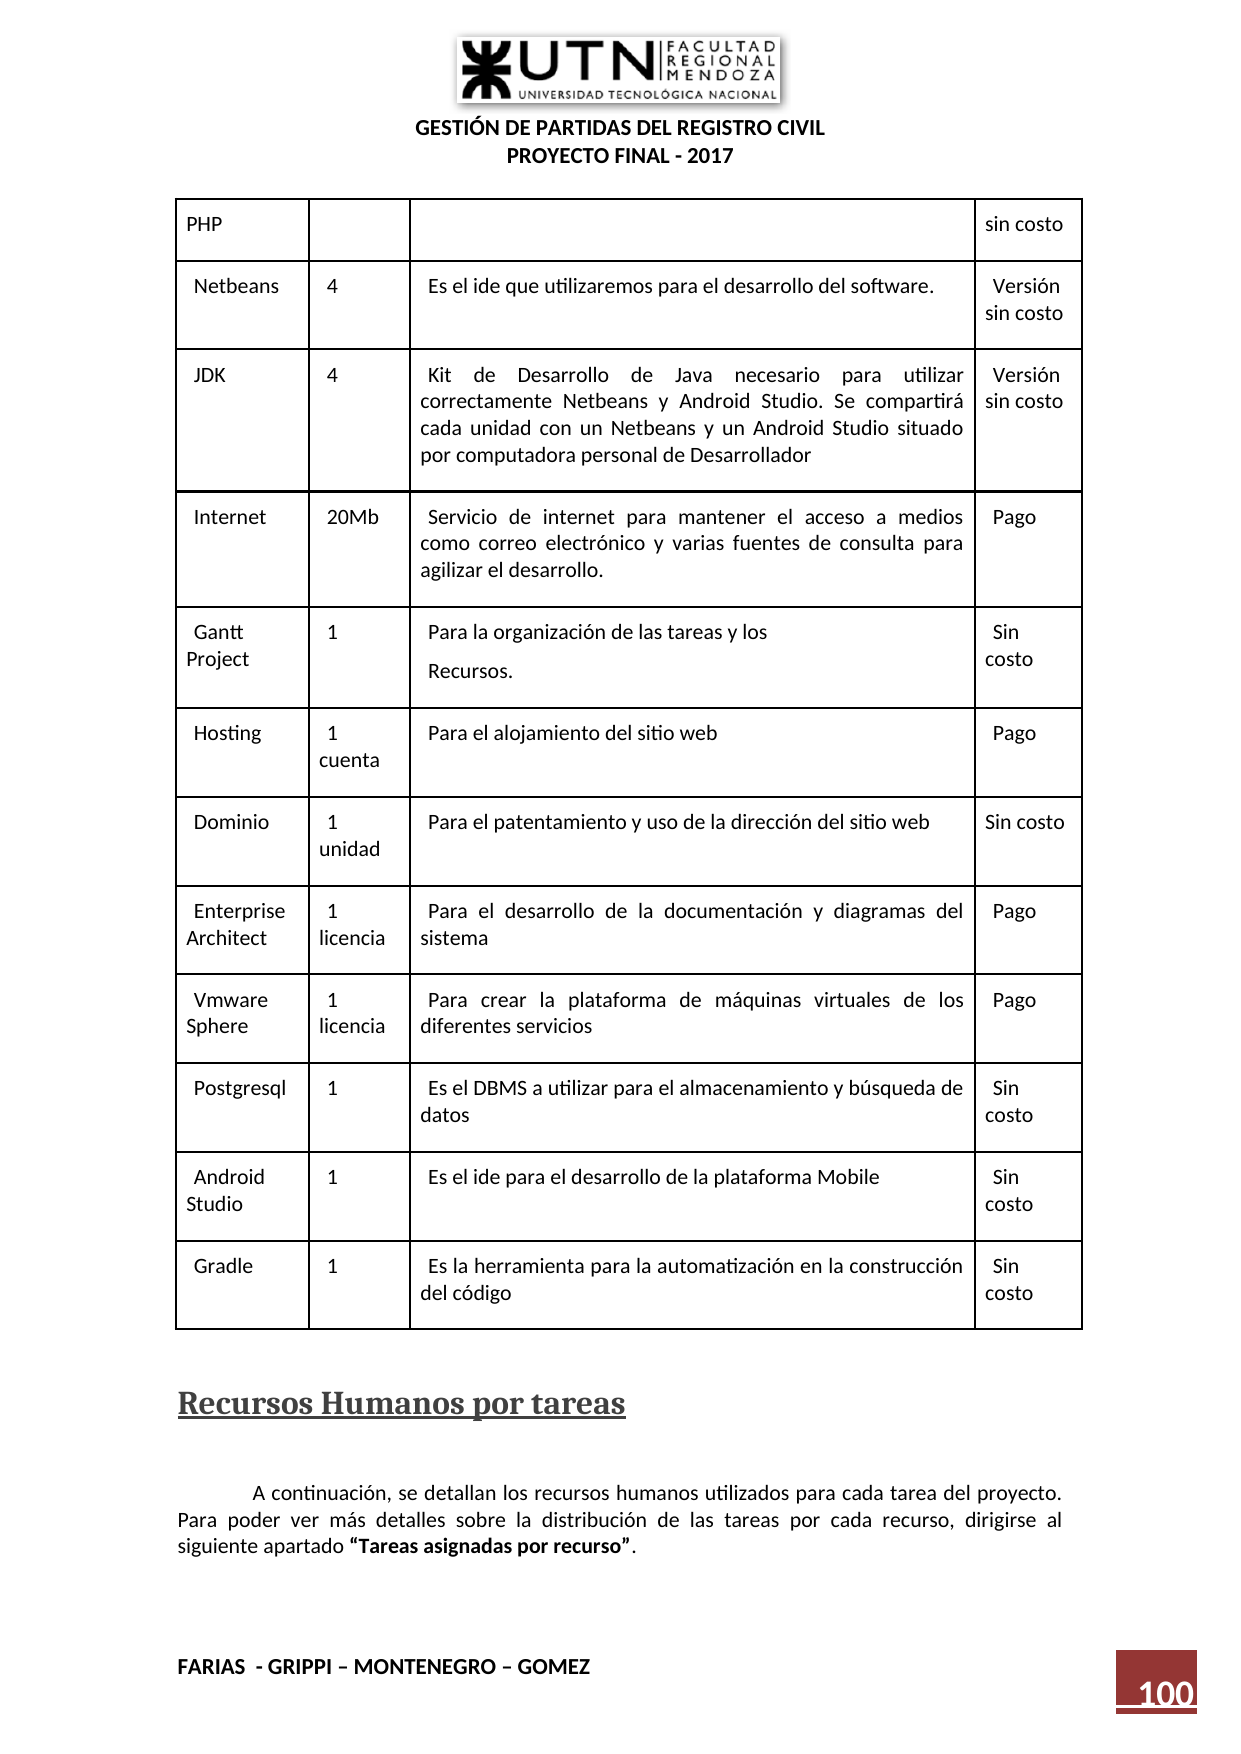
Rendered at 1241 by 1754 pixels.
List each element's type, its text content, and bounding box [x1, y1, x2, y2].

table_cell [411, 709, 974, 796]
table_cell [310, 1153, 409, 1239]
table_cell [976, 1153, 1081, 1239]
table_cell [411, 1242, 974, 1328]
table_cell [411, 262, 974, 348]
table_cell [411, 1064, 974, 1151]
picture [449, 29, 791, 114]
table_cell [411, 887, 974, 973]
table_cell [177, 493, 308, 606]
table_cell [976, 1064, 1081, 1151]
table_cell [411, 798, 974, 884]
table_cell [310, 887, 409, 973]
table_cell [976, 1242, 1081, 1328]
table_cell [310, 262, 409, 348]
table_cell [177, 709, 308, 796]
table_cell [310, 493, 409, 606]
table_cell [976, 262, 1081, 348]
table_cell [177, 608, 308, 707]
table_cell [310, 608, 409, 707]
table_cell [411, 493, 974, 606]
subtitle Recursos Humanos por tareas [177, 1384, 1063, 1422]
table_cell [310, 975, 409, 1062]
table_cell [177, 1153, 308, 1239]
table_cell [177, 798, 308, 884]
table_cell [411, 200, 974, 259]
text A continuación, se detallan los recursos humanos utilizados para cada tarea del proyecto. Para poder ver más detalles sobre la distribución de las tareas por cada recurso, dirigirse al siguiente apartado “Tareas asignadas por recurso”. [177, 1479, 1063, 1559]
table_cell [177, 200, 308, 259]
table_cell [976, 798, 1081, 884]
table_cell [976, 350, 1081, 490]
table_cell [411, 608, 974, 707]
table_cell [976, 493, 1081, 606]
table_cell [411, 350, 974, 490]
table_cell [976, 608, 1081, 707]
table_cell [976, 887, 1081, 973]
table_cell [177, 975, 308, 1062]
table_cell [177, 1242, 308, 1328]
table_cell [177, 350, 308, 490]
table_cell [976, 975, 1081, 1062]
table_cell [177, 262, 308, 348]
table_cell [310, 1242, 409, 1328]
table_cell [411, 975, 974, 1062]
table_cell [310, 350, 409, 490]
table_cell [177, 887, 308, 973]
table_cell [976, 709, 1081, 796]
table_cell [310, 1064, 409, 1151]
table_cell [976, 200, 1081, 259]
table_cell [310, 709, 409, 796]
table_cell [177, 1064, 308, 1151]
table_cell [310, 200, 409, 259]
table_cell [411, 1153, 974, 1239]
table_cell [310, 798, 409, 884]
